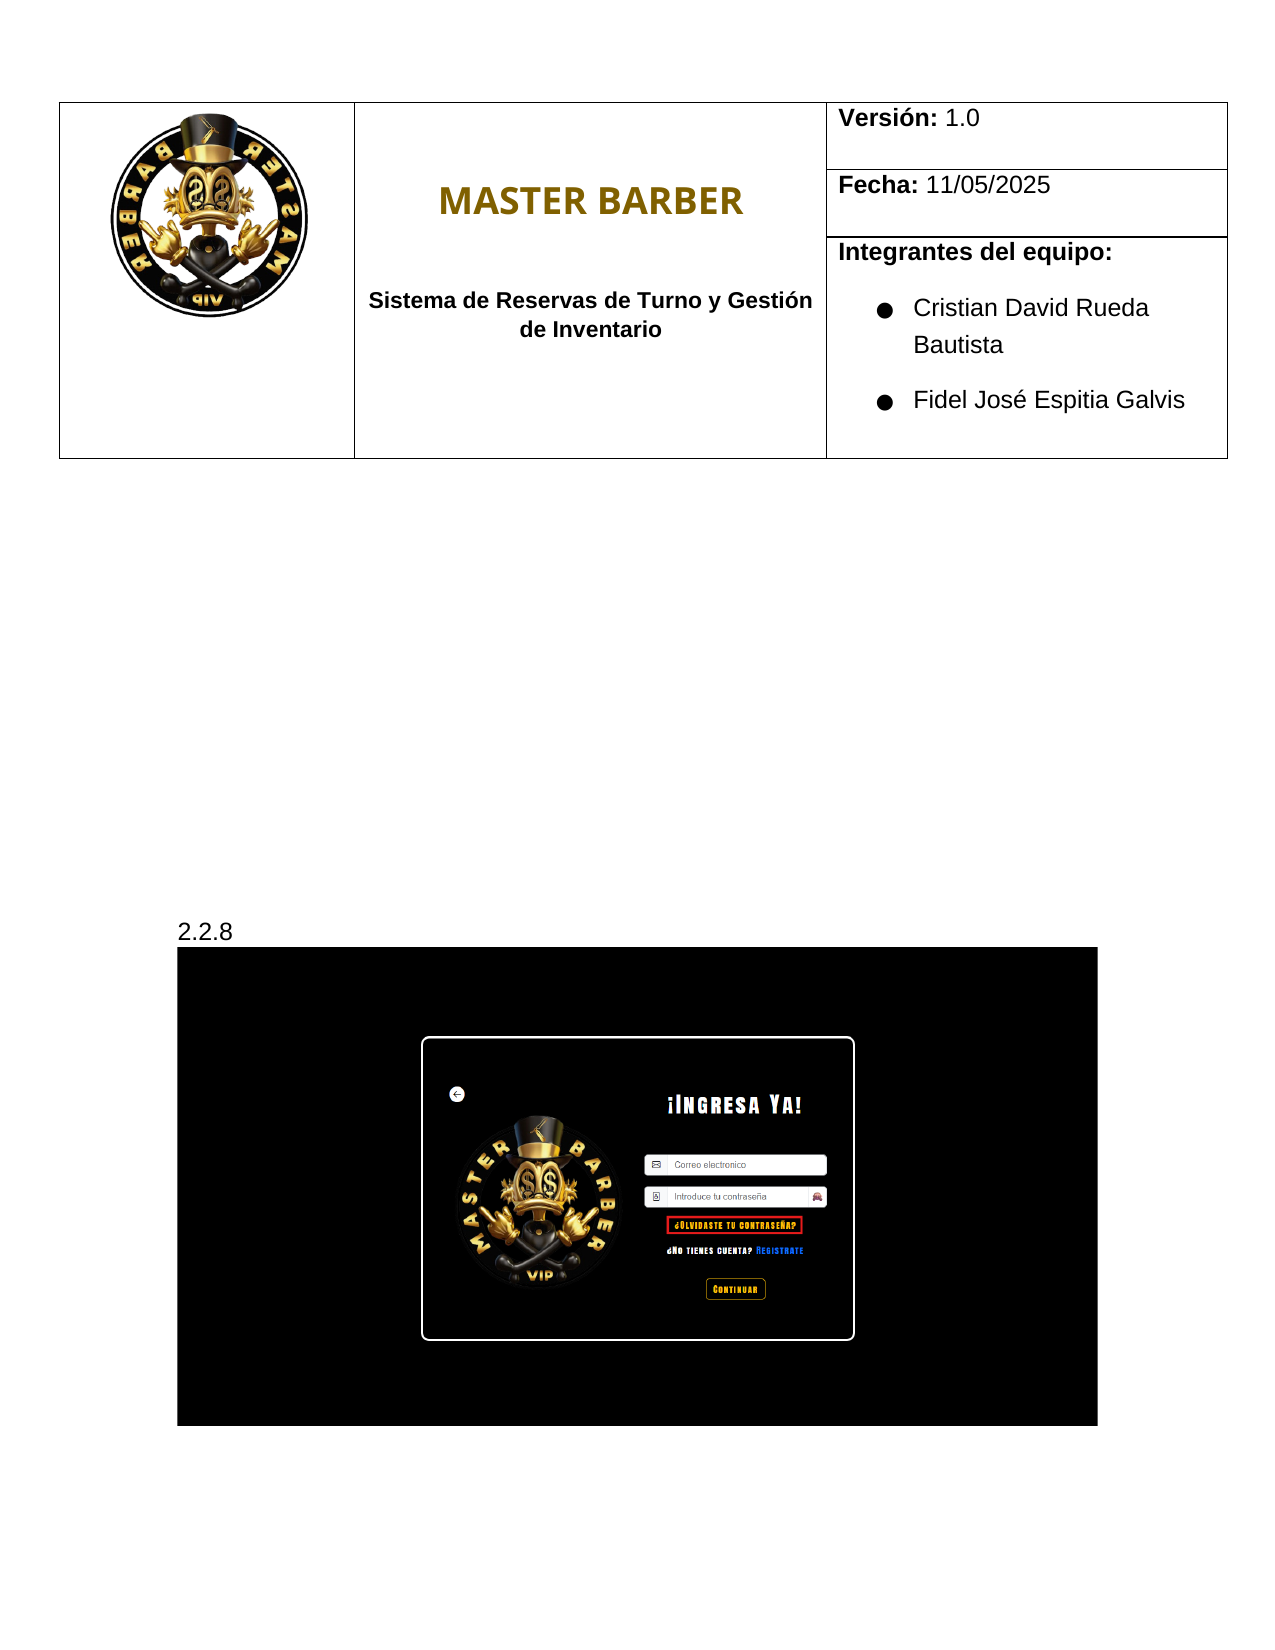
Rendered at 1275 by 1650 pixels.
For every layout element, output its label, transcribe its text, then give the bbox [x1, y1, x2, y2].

picture [100, 102, 313, 321]
picture [177, 947, 1098, 1426]
text 2.2.8 [177, 916, 1098, 947]
